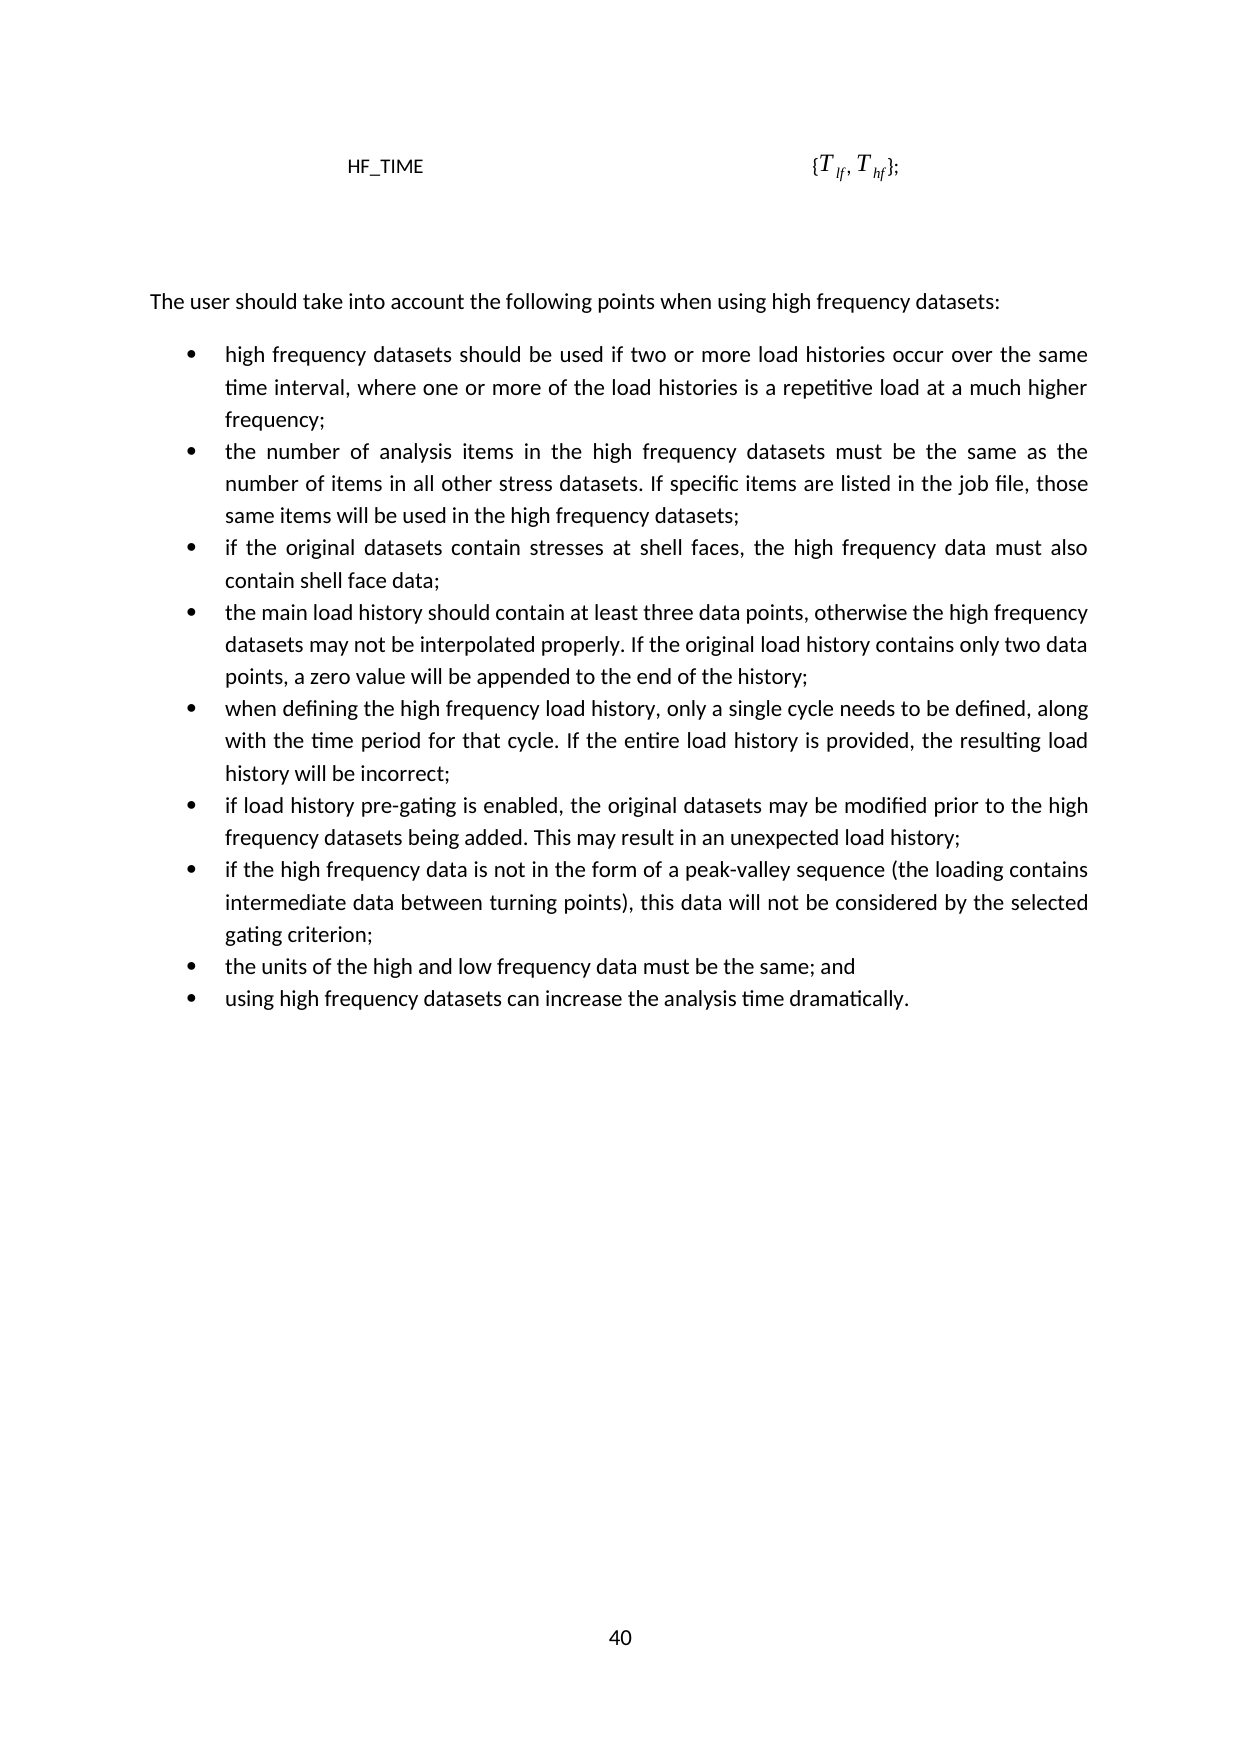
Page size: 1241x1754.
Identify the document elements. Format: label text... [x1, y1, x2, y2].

list using high frequency datasets can increase the analysis time dramatically. [187, 984, 1090, 1012]
list if the original datasets contain stresses at shell faces, the high frequency data must also contain shell face data; [187, 533, 1090, 594]
list when defining the high frequency load history, only a single cycle needs to be defined, along with the time period for that cycle. If the entire load history is provided, the resulting load history will be incorrect; [187, 694, 1090, 787]
list the main load history should contain at least three data points, otherwise the high frequency datasets may not be interpolated properly. If the original load history contains only two data points, a zero value will be appended to the end of the history; [187, 598, 1090, 690]
list if load history pre-gating is enabled, the original datasets may be modified prior to the high frequency datasets being added. This may result in an unexpected load history; [187, 791, 1090, 851]
list if the high frequency data is not in the form of a peak-valley sequence (the loading contains intermediate data between turning points), this data will not be considered by the selected gating criterion; [187, 855, 1090, 948]
table_cell {, }; [621, 150, 1090, 181]
list high frequency datasets should be used if two or more load histories occur over the same time interval, where one or more of the load histories is a repetitive load at a much higher frequency; [187, 340, 1090, 433]
list the units of the high and low frequency data must be the same; and [187, 952, 1090, 980]
list the number of analysis items in the high frequency datasets must be the same as the number of items in all other stress datasets. If specific items are listed in the job file, those same items will be used in the high frequency datasets; [187, 437, 1090, 529]
text The user should take into account the following points when using high frequency datasets: [150, 287, 1090, 315]
table_cell HF_TIME [150, 150, 621, 181]
